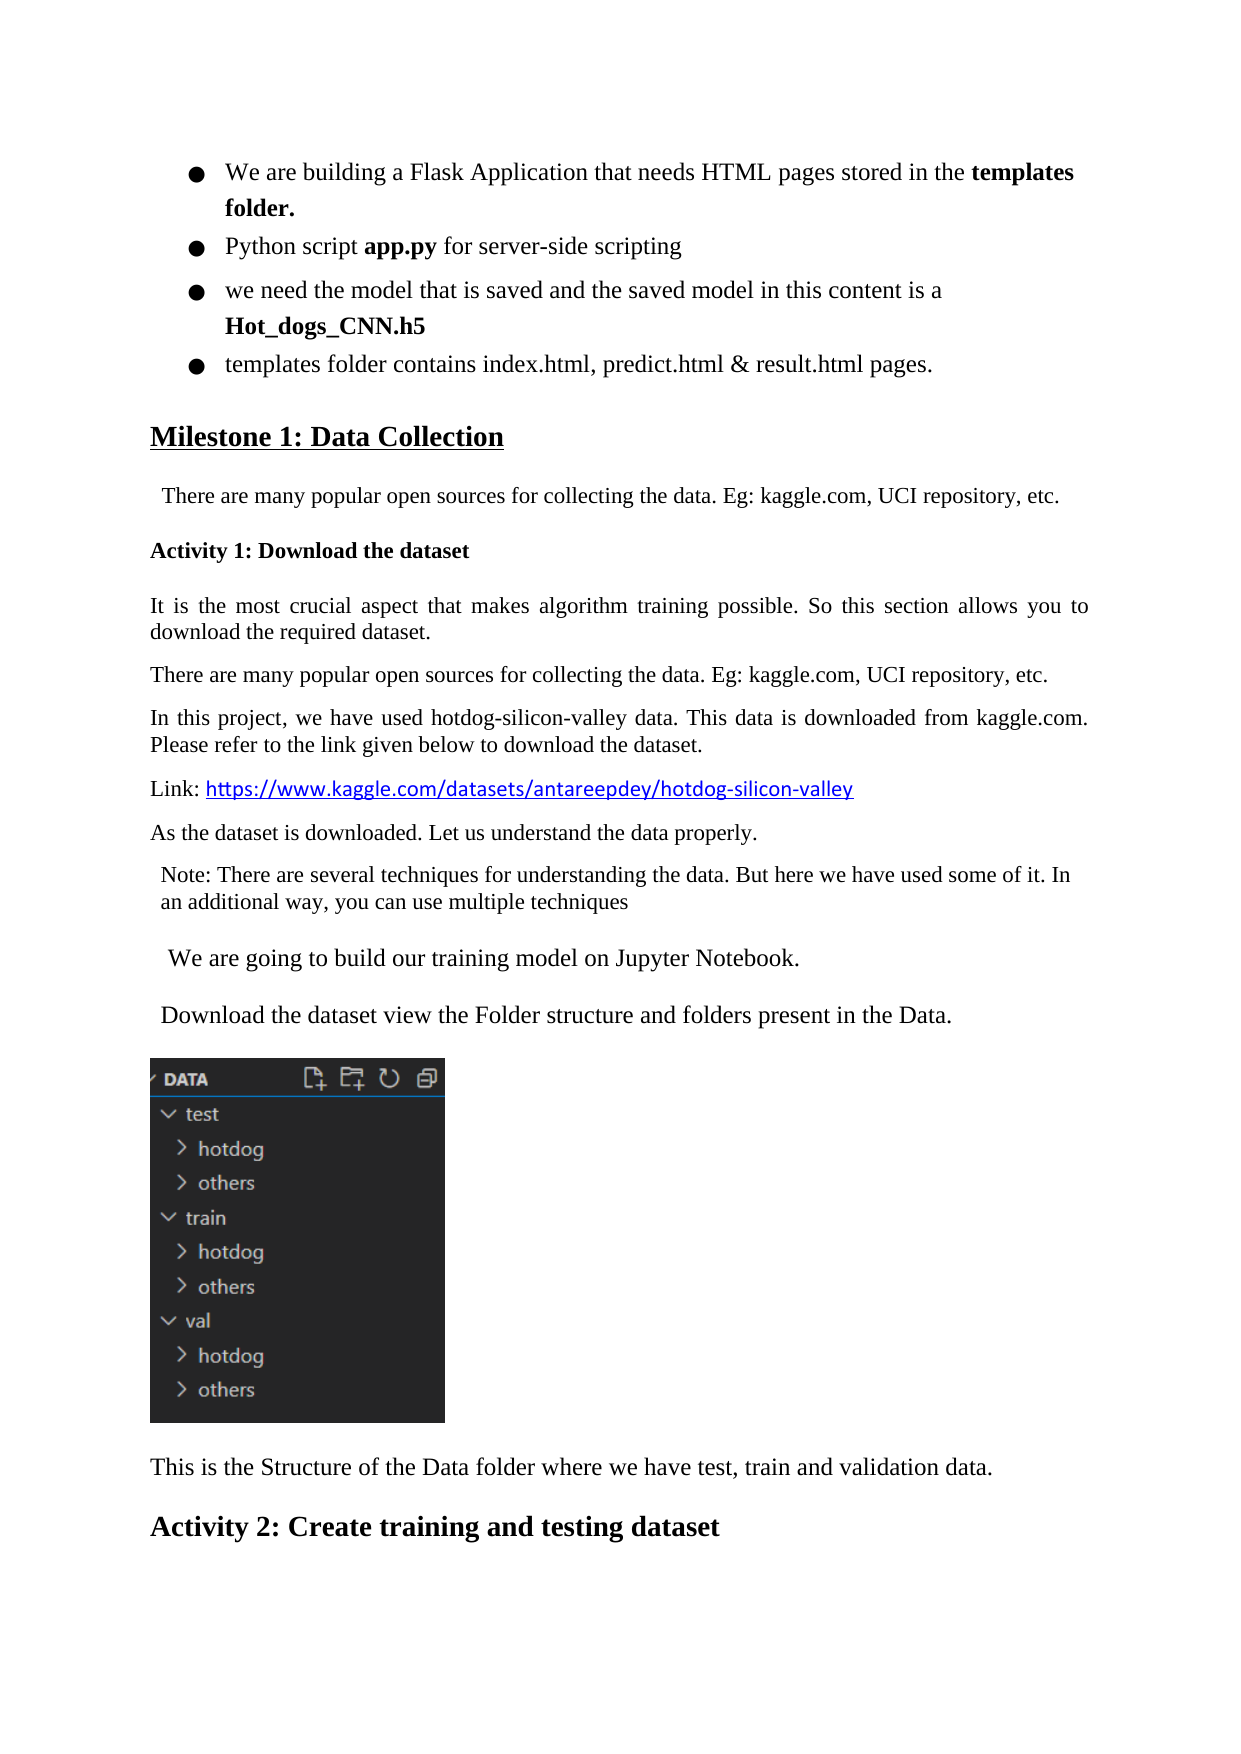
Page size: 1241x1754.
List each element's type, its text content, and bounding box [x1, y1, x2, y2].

list templates folder contains index.html, predict.html & result.html pages. [187, 342, 1090, 384]
text Note: There are several techniques for understanding the data. But here we have used some of it. In an additional way, you can use multiple techniques [160, 862, 1074, 914]
list Python script app.py for server-side scripting [187, 223, 1090, 266]
text We are going to build our training model on Jupyter Notebook. [150, 943, 1090, 972]
text Download the dataset view the Folder structure and folders present in the Data. [160, 1001, 1090, 1029]
text As the dataset is downloaded. Let us understand the data properly. [150, 818, 1090, 845]
list We are building a Flask Application that needs HTML pages stored in the templates folder. [187, 150, 1090, 221]
text Milestone 1: Data Collection [150, 419, 1090, 453]
text In this project, we have used hotdog-silicon-valley data. This data is downloaded from kaggle.com. Please refer to the link given below to download the dataset. [150, 704, 1090, 757]
picture [150, 1058, 445, 1423]
text It is the most crucial aspect that makes algorithm training possible. So this section allows you to download the required dataset. [150, 592, 1090, 645]
text Activity 1: Download the dataset [150, 537, 1090, 563]
text Activity 2: Create training and testing dataset [150, 1509, 1090, 1543]
list we need the model that is saved and the saved model in this content is a Hot_dogs_CNN.h5 [187, 268, 1090, 339]
text This is the Structure of the Data folder where we have test, train and validation data. [150, 1452, 1090, 1481]
text There are many popular open sources for collecting the data. Eg: kaggle.com, UCI repository, etc. [150, 482, 1090, 508]
text There are many popular open sources for collecting the data. Eg: kaggle.com, UCI repository, etc. [150, 661, 1090, 688]
text Link: https://www.kaggle.com/datasets/antareepdey/hotdog-silicon-valley [150, 774, 1090, 802]
